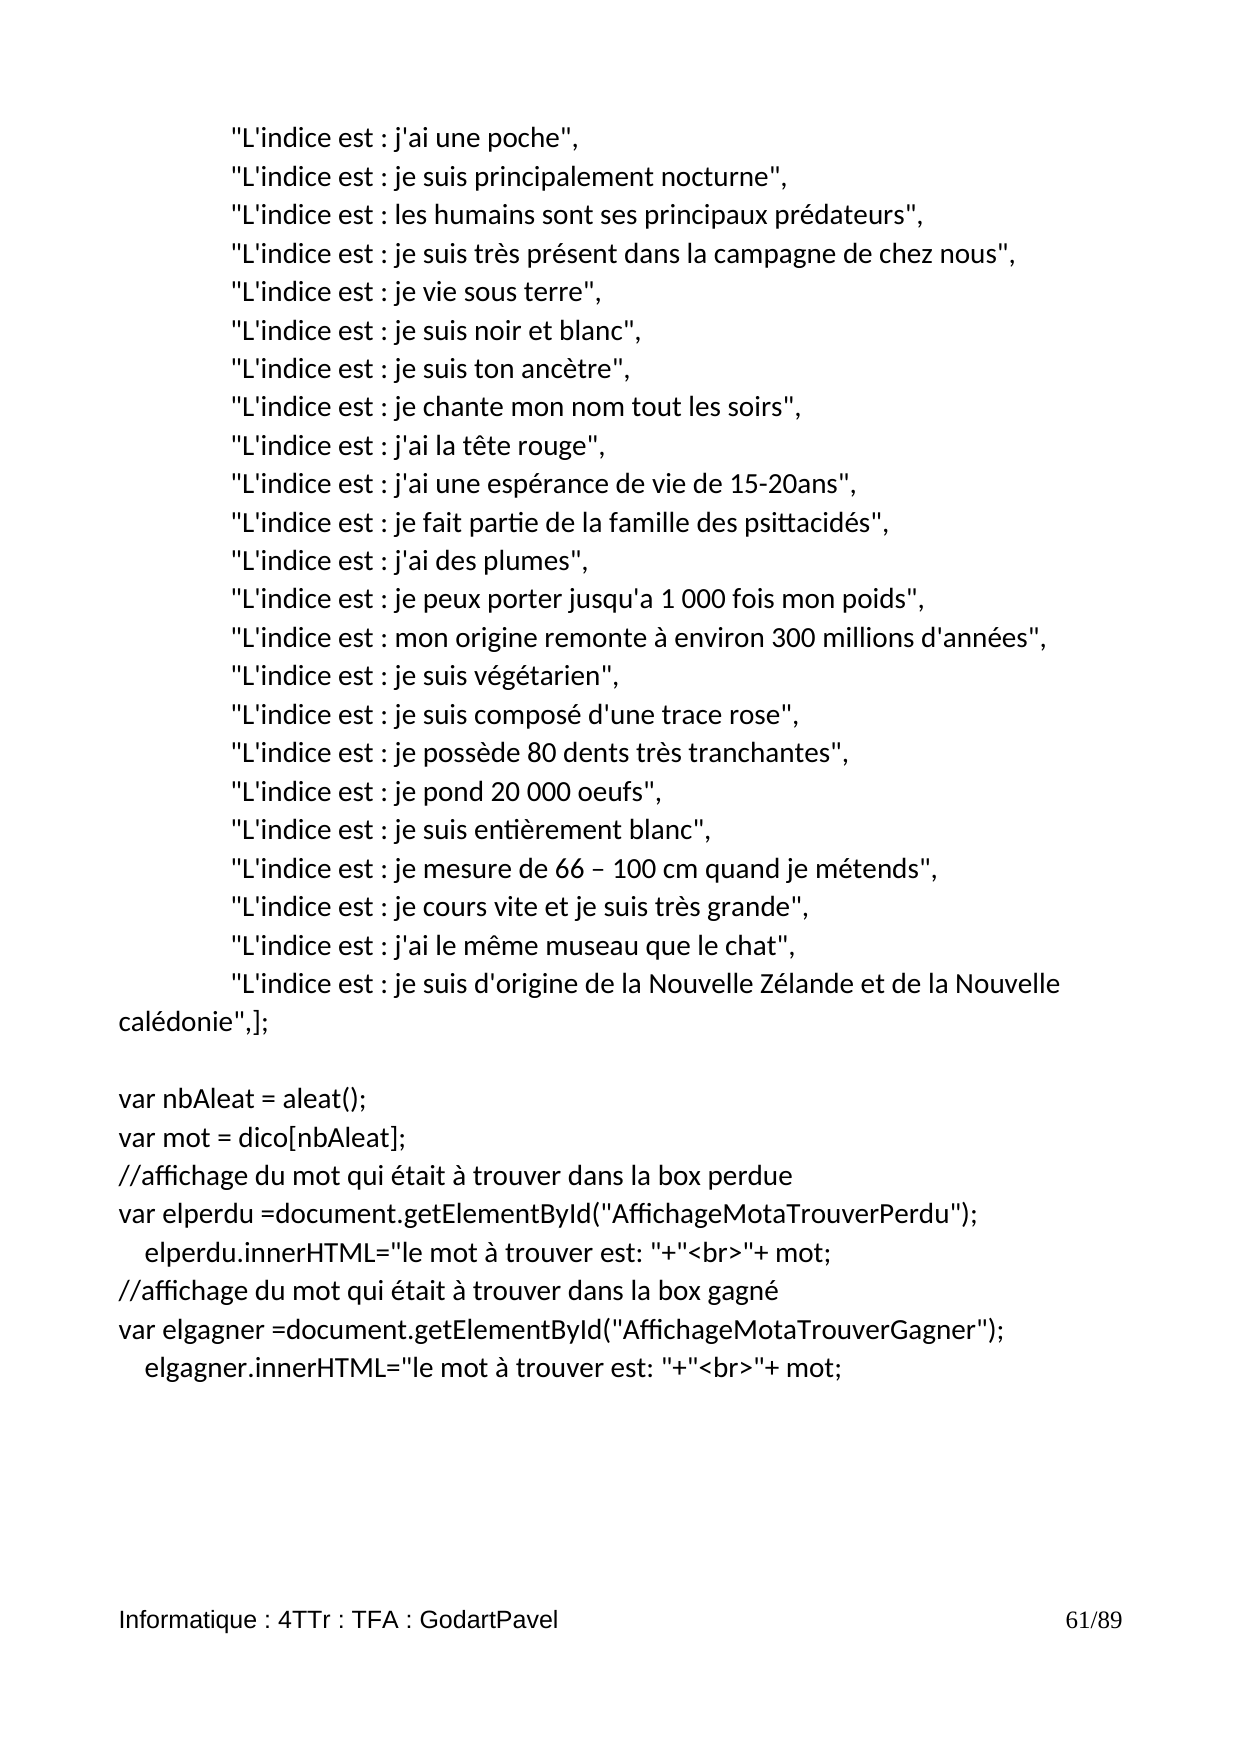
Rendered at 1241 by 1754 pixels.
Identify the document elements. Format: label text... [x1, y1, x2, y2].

text "L'indice est : je suis végétarien", [118, 657, 1123, 693]
text elgagner.innerHTML="le mot à trouver est: "+"<br>"+ mot; [118, 1349, 1123, 1385]
text "L'indice est : je suis d'origine de la Nouvelle Zélande et de la Nouvelle calédonie",]; [118, 965, 1123, 1039]
text elperdu.innerHTML="le mot à trouver est: "+"<br>"+ mot; [118, 1234, 1123, 1270]
text var nbAleat = aleat(); [118, 1080, 1123, 1116]
text "L'indice est : j'ai une espérance de vie de 15-20ans", [118, 465, 1123, 501]
text "L'indice est : je vie sous terre", [118, 273, 1123, 309]
text "L'indice est : je mesure de 66 – 100 cm quand je métends", [118, 850, 1123, 885]
text "L'indice est : je fait partie de la famille des psittacidés", [118, 504, 1123, 539]
text "L'indice est : j'ai une poche", [118, 119, 1123, 155]
text "L'indice est : j'ai le même museau que le chat", [118, 927, 1123, 962]
text //affichage du mot qui était à trouver dans la box gagné [118, 1272, 1123, 1308]
text var elperdu =document.getElementById("AffichageMotaTrouverPerdu"); [118, 1196, 1123, 1231]
text "L'indice est : mon origine remonte à environ 300 millions d'années", [118, 619, 1123, 655]
text "L'indice est : je suis très présent dans la campagne de chez nous", [118, 235, 1123, 270]
text "L'indice est : je suis ton ancètre", [118, 350, 1123, 386]
text "L'indice est : je pond 20 000 oeufs", [118, 773, 1123, 808]
text "L'indice est : je suis principalement nocturne", [118, 158, 1123, 193]
text "L'indice est : je suis entièrement blanc", [118, 811, 1123, 847]
text "L'indice est : je suis composé d'une trace rose", [118, 696, 1123, 732]
text //affichage du mot qui était à trouver dans la box perdue [118, 1157, 1123, 1193]
text var mot = dico[nbAleat]; [118, 1119, 1123, 1154]
text "L'indice est : je suis noir et blanc", [118, 312, 1123, 347]
text var elgagner =document.getElementById("AffichageMotaTrouverGagner"); [118, 1311, 1123, 1347]
text "L'indice est : je possède 80 dents très tranchantes", [118, 734, 1123, 770]
text "L'indice est : j'ai la tête rouge", [118, 427, 1123, 462]
text "L'indice est : j'ai des plumes", [118, 542, 1123, 578]
text "L'indice est : les humains sont ses principaux prédateurs", [118, 196, 1123, 232]
text "L'indice est : je chante mon nom tout les soirs", [118, 388, 1123, 424]
text "L'indice est : je cours vite et je suis très grande", [118, 888, 1123, 924]
text "L'indice est : je peux porter jusqu'a 1 000 fois mon poids", [118, 581, 1123, 616]
